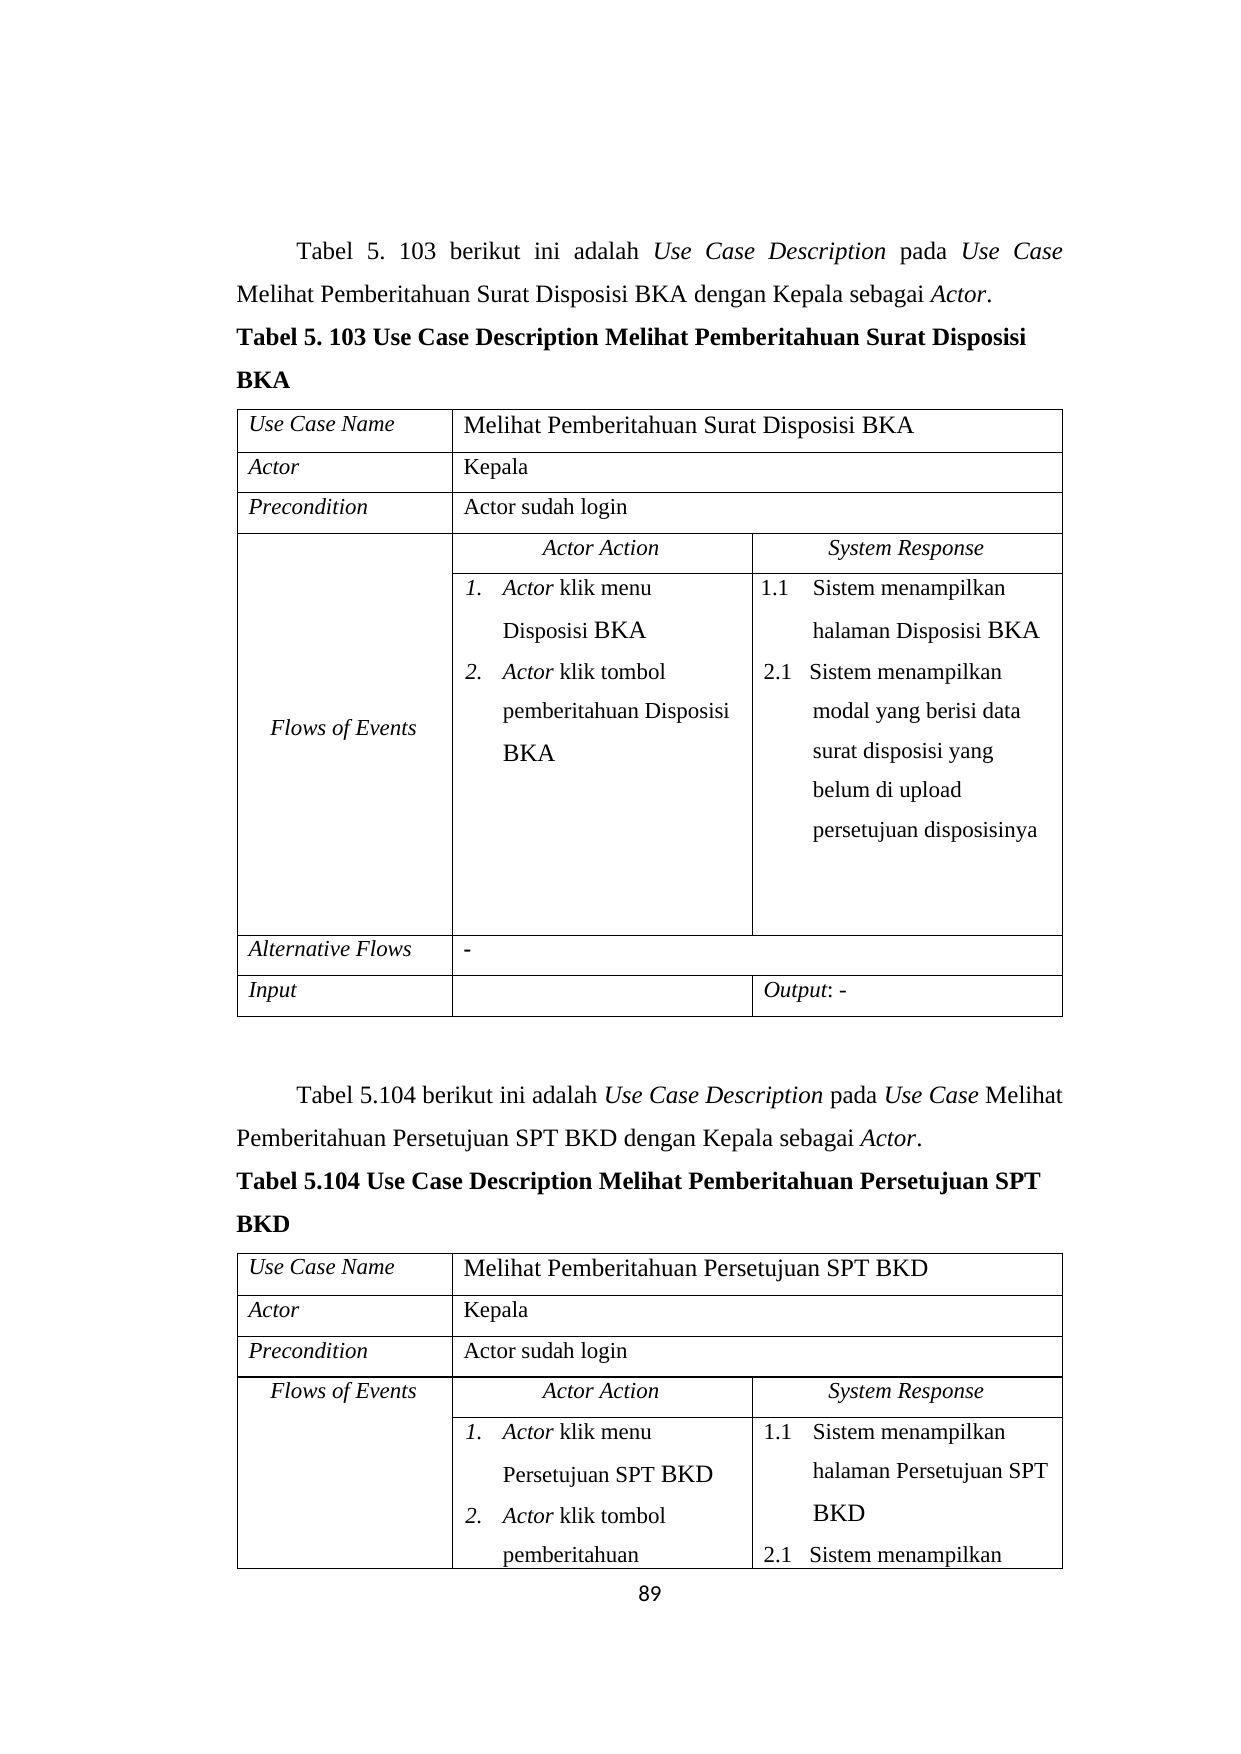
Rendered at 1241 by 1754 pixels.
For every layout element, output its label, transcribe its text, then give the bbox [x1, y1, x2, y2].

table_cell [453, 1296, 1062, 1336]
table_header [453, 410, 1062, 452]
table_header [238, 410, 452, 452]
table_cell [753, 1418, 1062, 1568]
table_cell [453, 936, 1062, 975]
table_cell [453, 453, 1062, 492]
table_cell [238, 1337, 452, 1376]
text Tabel 5.104 Use Case Description Melihat Pemberitahuan Persetujuan SPT BKD [236, 1166, 1063, 1238]
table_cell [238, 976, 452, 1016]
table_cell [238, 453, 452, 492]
text Tabel 5. 103 Use Case Description Melihat Pemberitahuan Surat Disposisi BKA [236, 322, 1063, 394]
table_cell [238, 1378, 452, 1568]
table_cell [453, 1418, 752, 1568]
text Tabel 5.104 berikut ini adalah Use Case Description pada Use Case Melihat Pemberitahuan Persetujuan SPT BKD dengan Kepala sebagai Actor. [236, 1080, 1063, 1152]
text Tabel 5. 103 berikut ini adalah Use Case Description pada Use Case Melihat Pemberitahuan Surat Disposisi BKA dengan Kepala sebagai Actor. [236, 236, 1063, 308]
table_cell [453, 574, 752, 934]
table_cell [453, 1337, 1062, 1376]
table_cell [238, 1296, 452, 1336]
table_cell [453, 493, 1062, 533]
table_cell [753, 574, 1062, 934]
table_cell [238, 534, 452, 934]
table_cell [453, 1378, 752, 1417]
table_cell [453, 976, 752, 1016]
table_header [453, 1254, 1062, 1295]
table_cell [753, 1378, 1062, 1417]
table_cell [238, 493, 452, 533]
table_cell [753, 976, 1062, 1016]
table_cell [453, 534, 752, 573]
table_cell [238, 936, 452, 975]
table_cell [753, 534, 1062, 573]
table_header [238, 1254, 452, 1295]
